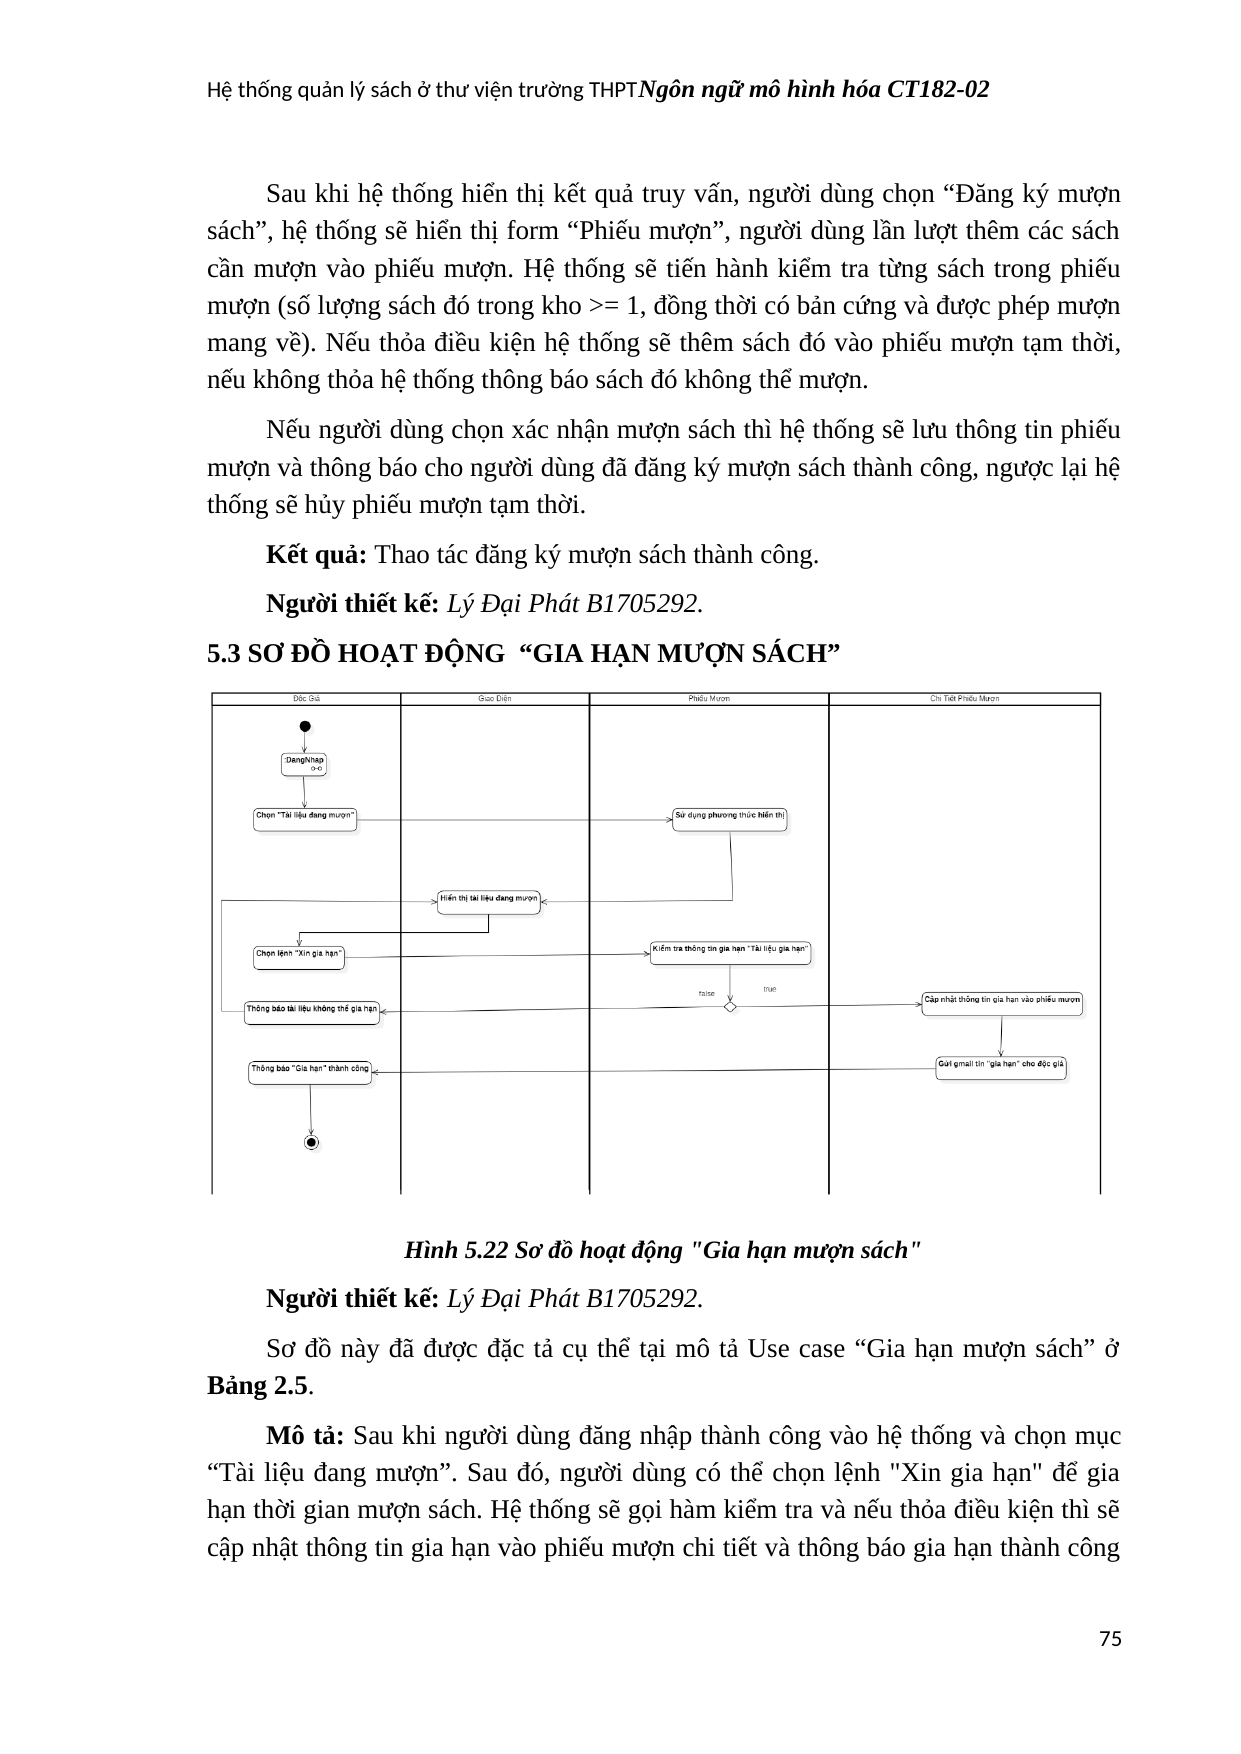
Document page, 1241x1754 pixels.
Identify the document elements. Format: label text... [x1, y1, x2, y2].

text Hình . Sơ đồ hoạt động "Gia hạn mượn sách" [207, 1235, 1122, 1264]
text Người thiết kế: Lý Đại Phát B1705292. [207, 588, 1122, 619]
text Kết quả: Thao tác đăng ký mượn sách thành công. [207, 538, 1122, 569]
text Nếu người dùng chọn xác nhận mượn sách thì hệ thống sẽ lưu thông tin phiếu mượn và thông báo cho người dùng đã đăng ký mượn sách thành công, ngược lại hệ thống sẽ hủy phiếu mượn tạm thời. [207, 413, 1122, 519]
text Sơ đồ này đã được đặc tả cụ thể tại mô tả Use case “Gia hạn mượn sách” ở Bảng 2.5. [207, 1332, 1122, 1400]
text Người thiết kế: Lý Đại Phát B1705292. [207, 1282, 1122, 1313]
subtitle SƠ ĐỒ HOẠT ĐỘNG “GIA HẠN MƯỢN SÁCH” [207, 637, 1122, 668]
text Sau khi hệ thống hiển thị kết quả truy vấn, người dùng chọn “Đăng ký mượn sách”, hệ thống sẽ hiển thị form “Phiếu mượn”, người dùng lần lượt thêm các sách cần mượn vào phiếu mượn. Hệ thống sẽ tiến hành kiểm tra từng sách trong phiếu mượn (số lượng sách đó trong kho >= 1, đồng thời có bản cứng và được phép mượn mang về). Nếu thỏa điều kiện hệ thống sẽ thêm sách đó vào phiếu mượn tạm thời, nếu không thỏa hệ thống thông báo sách đó không thể mượn. [207, 177, 1122, 395]
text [207, 1419, 1122, 1562]
picture [206, 687, 1123, 1217]
